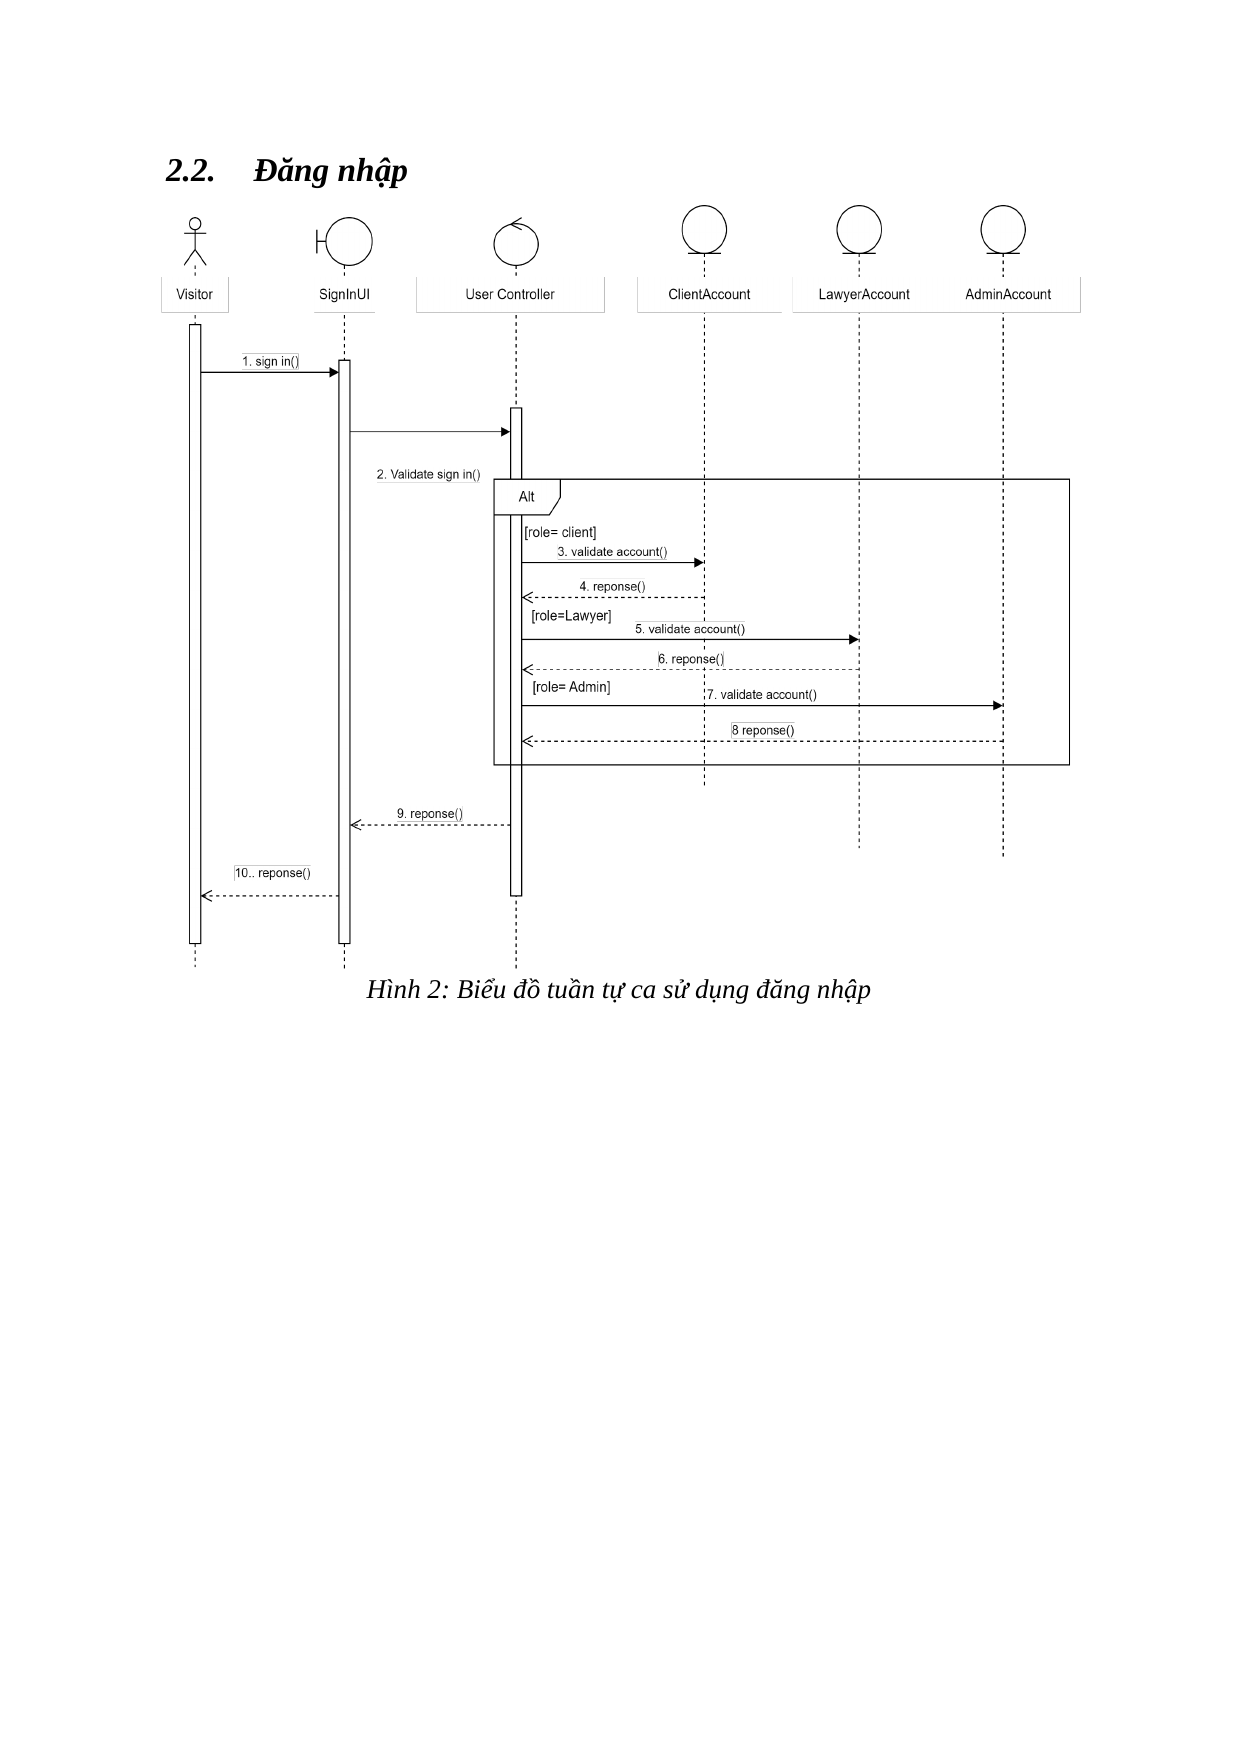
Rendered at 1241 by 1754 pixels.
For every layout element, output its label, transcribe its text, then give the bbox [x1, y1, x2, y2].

text Hình 2: Biểu đồ tuần tự ca sử dụng đăng nhập [150, 973, 1090, 1004]
subtitle Đăng nhập [216, 150, 1090, 188]
picture [150, 194, 1091, 970]
